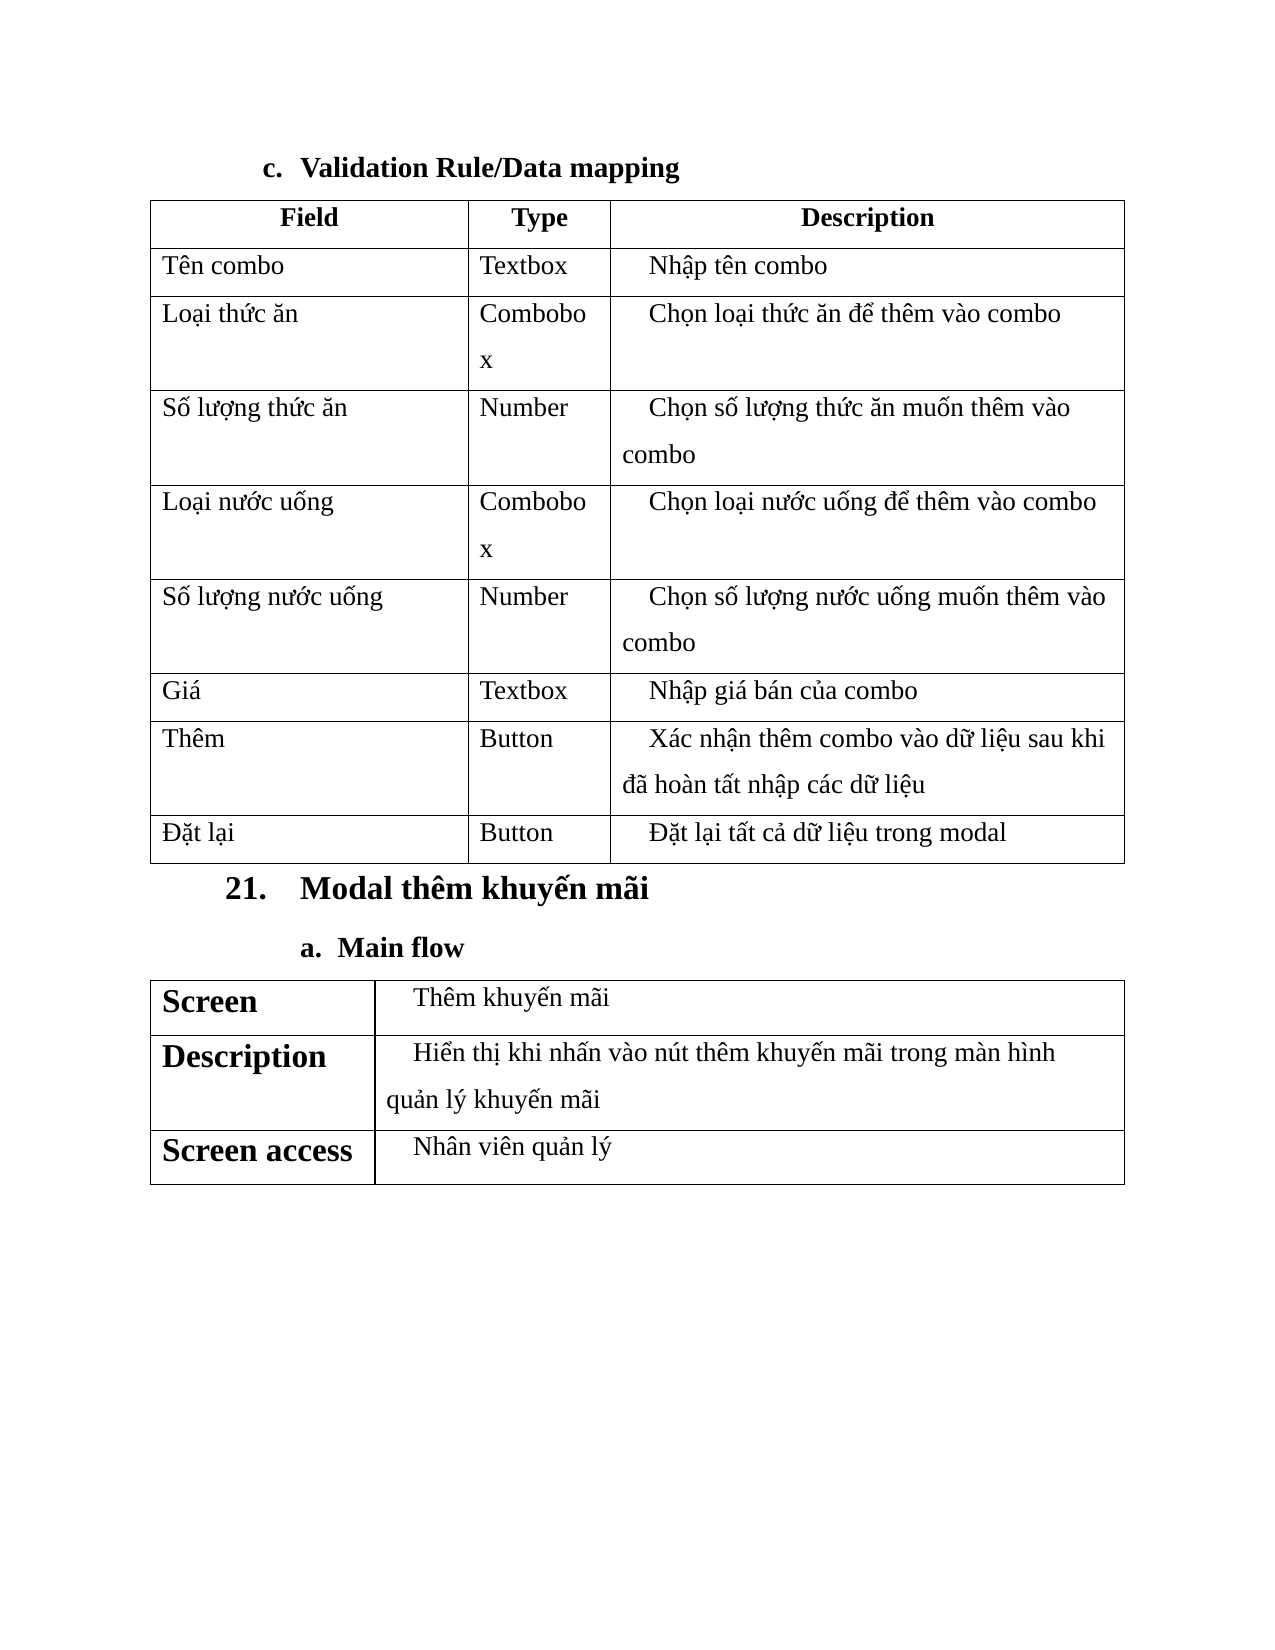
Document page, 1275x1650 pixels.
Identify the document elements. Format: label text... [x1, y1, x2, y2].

table_cell Combobox [469, 486, 610, 579]
table_header Type [469, 201, 610, 248]
table_header Thêm khuyến mãi [376, 981, 1124, 1035]
table_cell Number [469, 580, 610, 673]
table_cell Combobox [469, 297, 610, 390]
table_cell Textbox [469, 674, 610, 721]
table_cell Chọn số lượng nước uống muốn thêm vào combo [611, 580, 1124, 673]
table_cell Nhân viên quản lý [376, 1131, 1124, 1184]
table_cell Xác nhận thêm combo vào dữ liệu sau khi đã hoàn tất nhập các dữ liệu [611, 722, 1124, 815]
subtitle Main flow [300, 930, 1125, 963]
table_cell Thêm [151, 722, 468, 815]
table_cell Loại nước uống [151, 486, 468, 579]
table_cell Screen access [151, 1131, 374, 1184]
subtitle Validation Rule/Data mapping [262, 150, 1125, 183]
table_cell Tên combo [151, 249, 468, 296]
table_cell Loại thức ăn [151, 297, 468, 390]
table_cell Nhập tên combo [611, 249, 1124, 296]
table_cell Textbox [469, 249, 610, 296]
table_header Field [151, 201, 468, 248]
table_header Description [611, 201, 1124, 248]
subtitle Modal thêm khuyến mãi [225, 868, 1125, 907]
table_header Screen [151, 981, 374, 1035]
table_cell Hiển thị khi nhấn vào nút thêm khuyến mãi trong màn hình quản lý khuyến mãi [376, 1036, 1124, 1129]
table_cell Button [469, 816, 610, 863]
table_cell Description [151, 1036, 374, 1129]
table_cell Chọn loại thức ăn để thêm vào combo [611, 297, 1124, 390]
table_cell Chọn số lượng thức ăn muốn thêm vào combo [611, 391, 1124, 484]
table_cell Chọn loại nước uống để thêm vào combo [611, 486, 1124, 579]
table_cell Đặt lại tất cả dữ liệu trong modal [611, 816, 1124, 863]
table_cell Đặt lại [151, 816, 468, 863]
table_cell Nhập giá bán của combo [611, 674, 1124, 721]
table_cell Button [469, 722, 610, 815]
table_cell Số lượng thức ăn [151, 391, 468, 484]
table_cell Number [469, 391, 610, 484]
table_cell Số lượng nước uống [151, 580, 468, 673]
table_cell Giá [151, 674, 468, 721]
